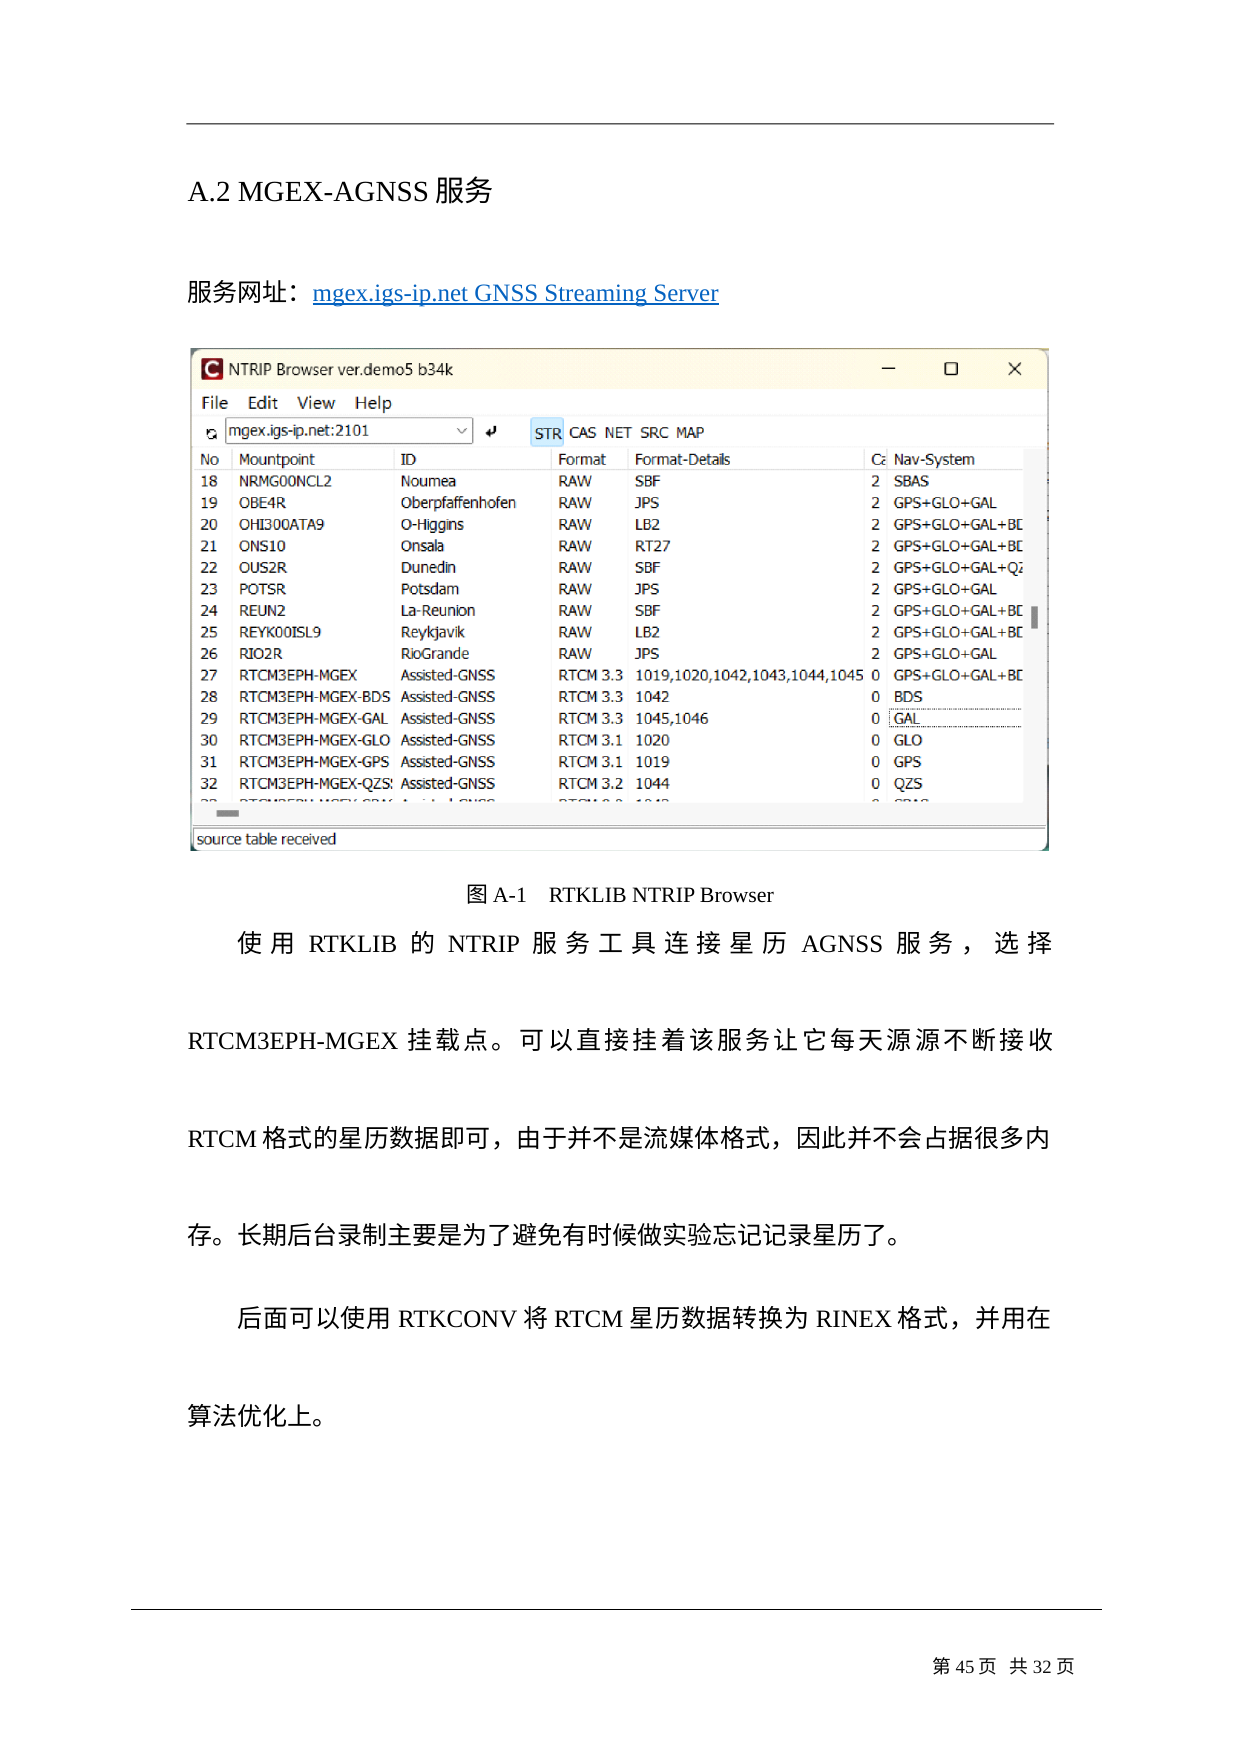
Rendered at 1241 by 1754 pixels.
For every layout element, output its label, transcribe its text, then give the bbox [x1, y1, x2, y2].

subtitle A.2 MGEX-AGNSS服务 [187, 156, 1053, 221]
picture [187, 341, 1053, 851]
text 图A-1 RTKLIB NTRIP Browser [187, 876, 1053, 909]
text 后面可以使用RTKCONV将RTCM星历数据转换为RINEX格式，并用在算法优化上。 [187, 1284, 1053, 1447]
text 服务网址：mgex.igs-ip.net GNSS Streaming Server [187, 258, 1053, 323]
text 使用RTKLIB的NTRIP服务工具连接星历AGNSS服务，选择RTCM3EPH-MGEX挂载点。可以直接挂着该服务让它每天源源不断接收RTCM格式的星历数据即可，由于并不是流媒体格式，因此并不会占据很多内存。长期后台录制主要是为了避免有时候做实验忘记记录星历了。 [187, 909, 1053, 1266]
